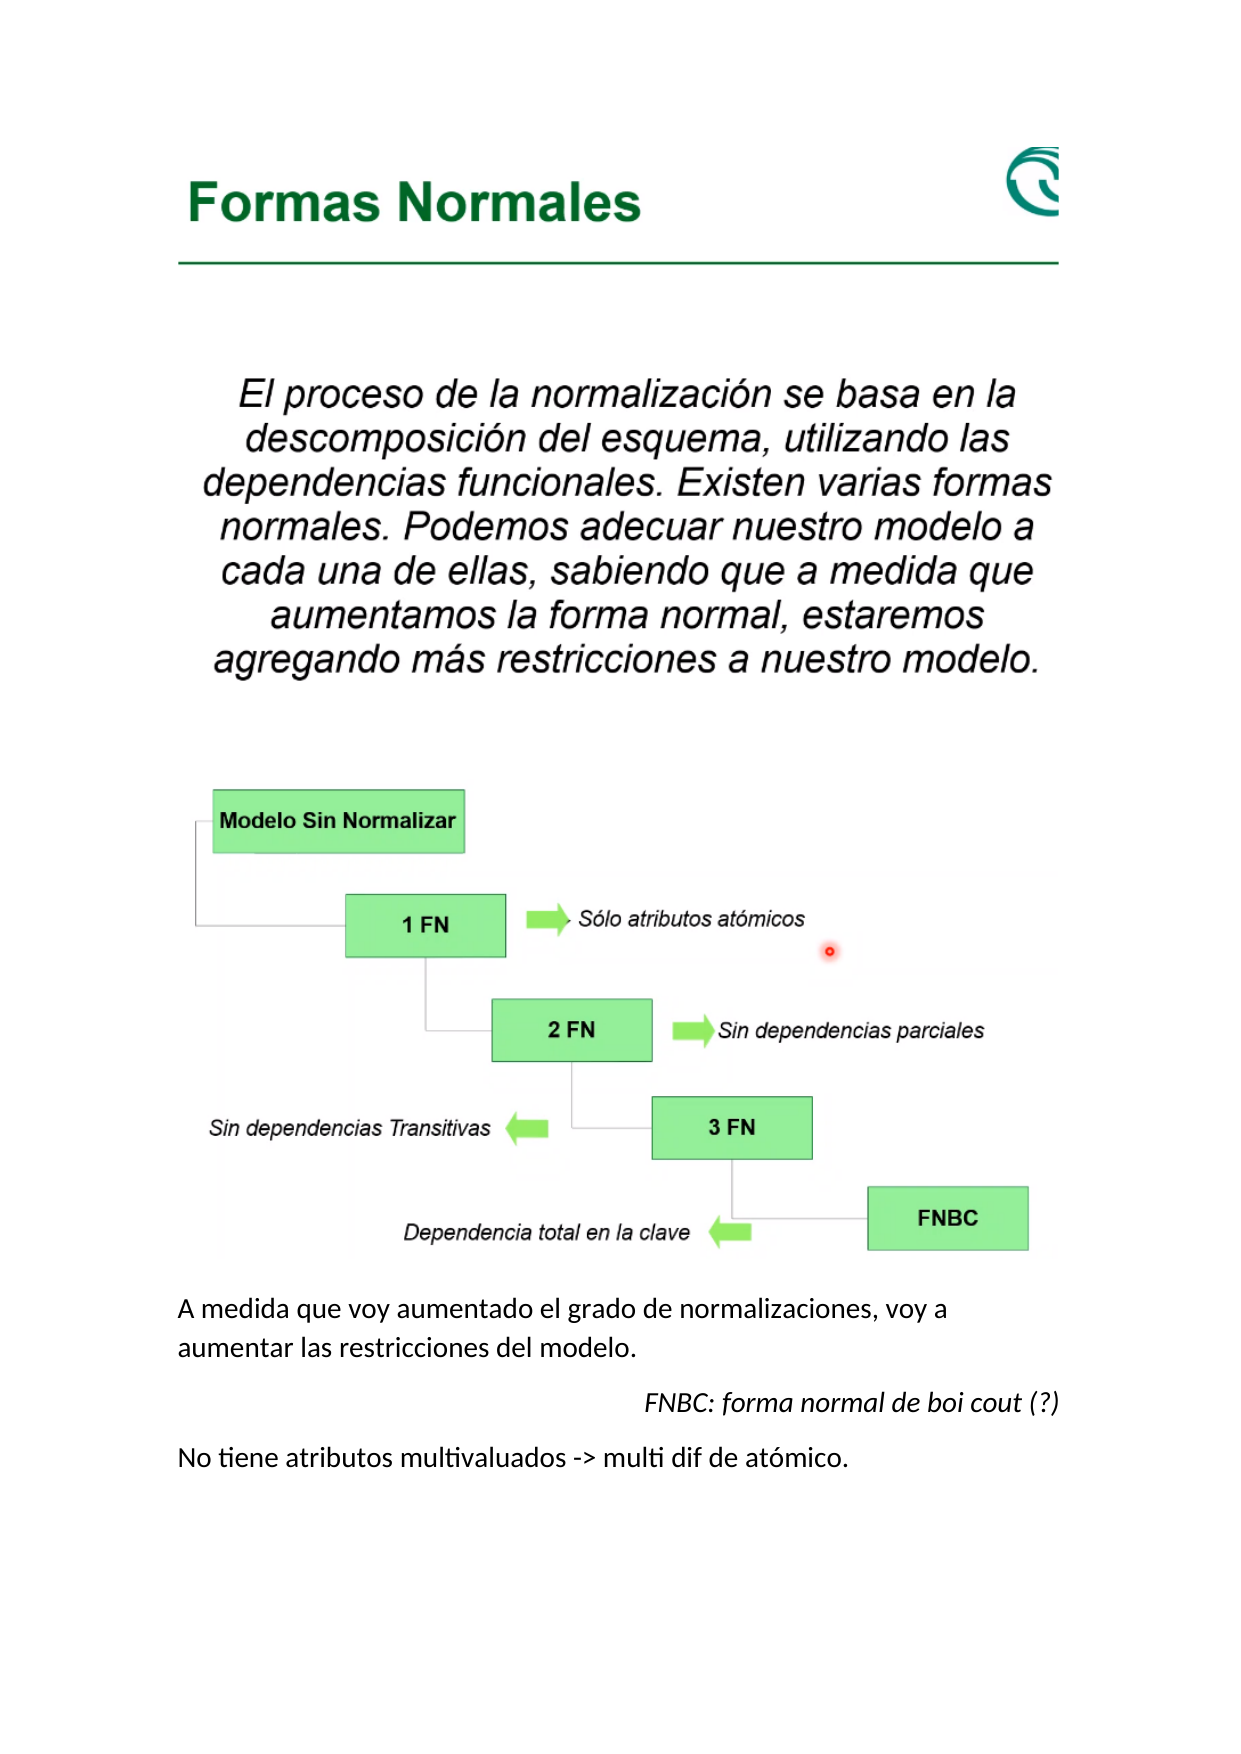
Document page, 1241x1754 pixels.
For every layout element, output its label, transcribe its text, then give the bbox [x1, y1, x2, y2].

picture [177, 147, 1058, 745]
text FNBC: forma normal de boi cout (?) [177, 1384, 1063, 1419]
picture [177, 761, 1058, 1259]
text No tiene atributos multivaluados -> multi dif de atómico. [177, 1439, 1063, 1475]
